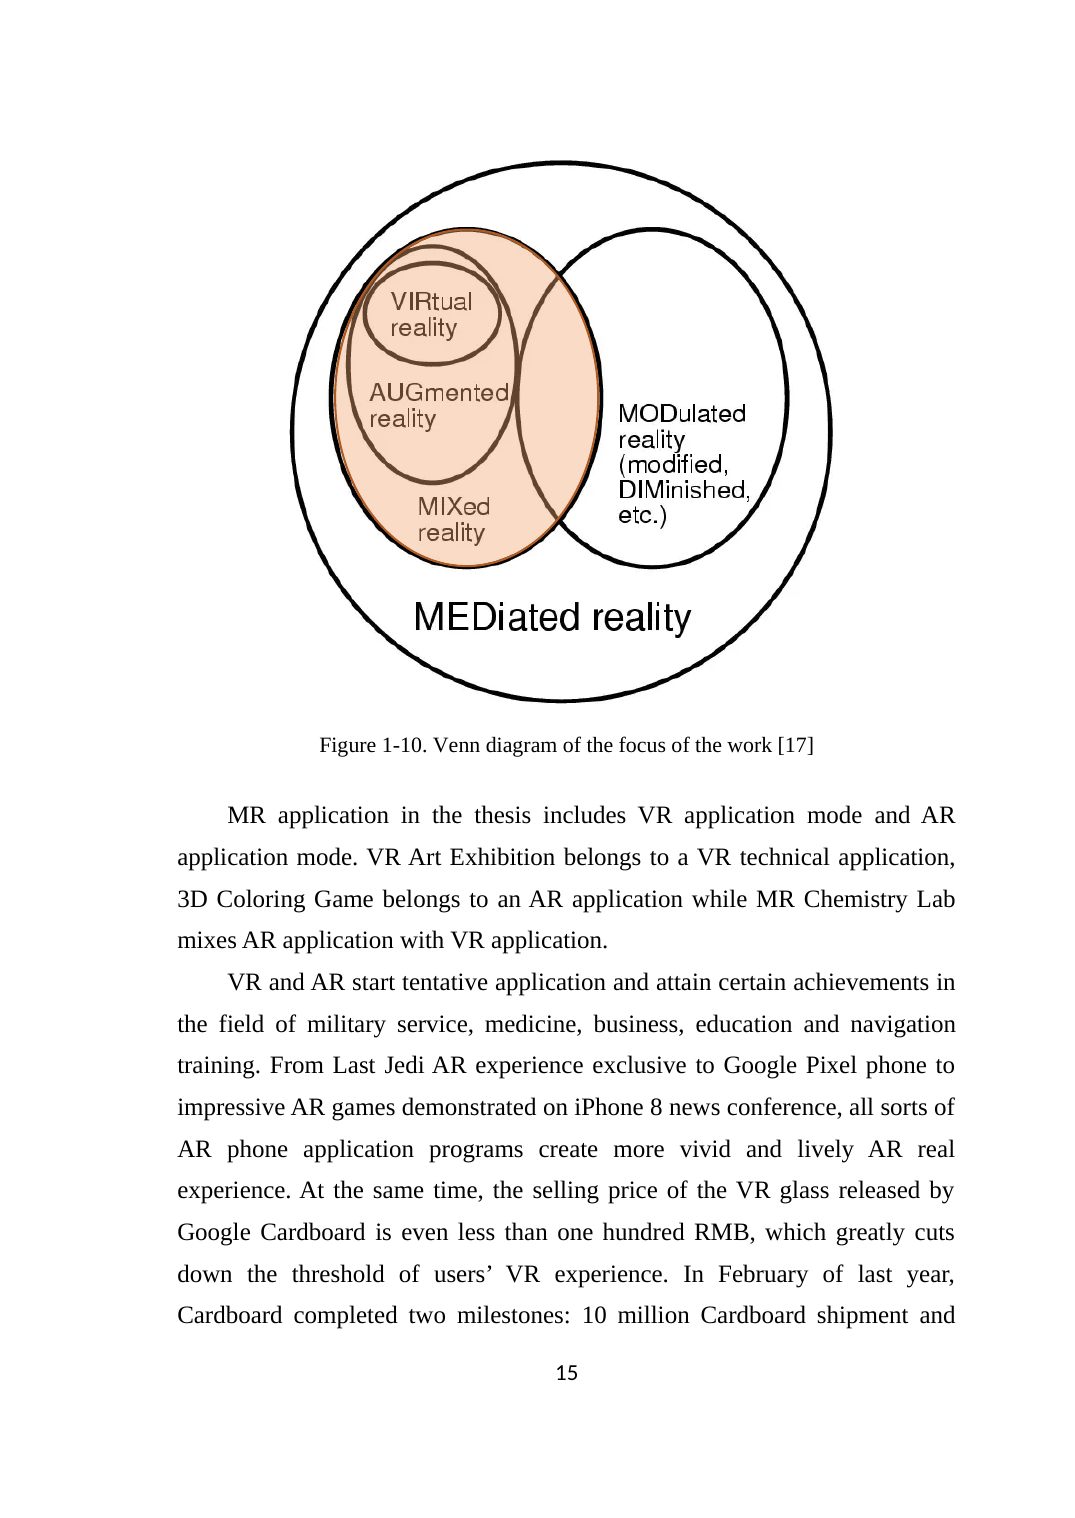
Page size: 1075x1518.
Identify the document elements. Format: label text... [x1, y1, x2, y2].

text Figure 1-10. Venn diagram of the focus of the work [17] [177, 732, 956, 757]
text MR application in the thesis includes VR application mode and AR application mode. VR Art Exhibition belongs to a VR technical application, 3D Coloring Game belongs to an AR application while MR Chemistry Lab mixes AR application with VR application. [177, 790, 956, 957]
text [177, 957, 956, 1332]
picture [272, 147, 862, 713]
